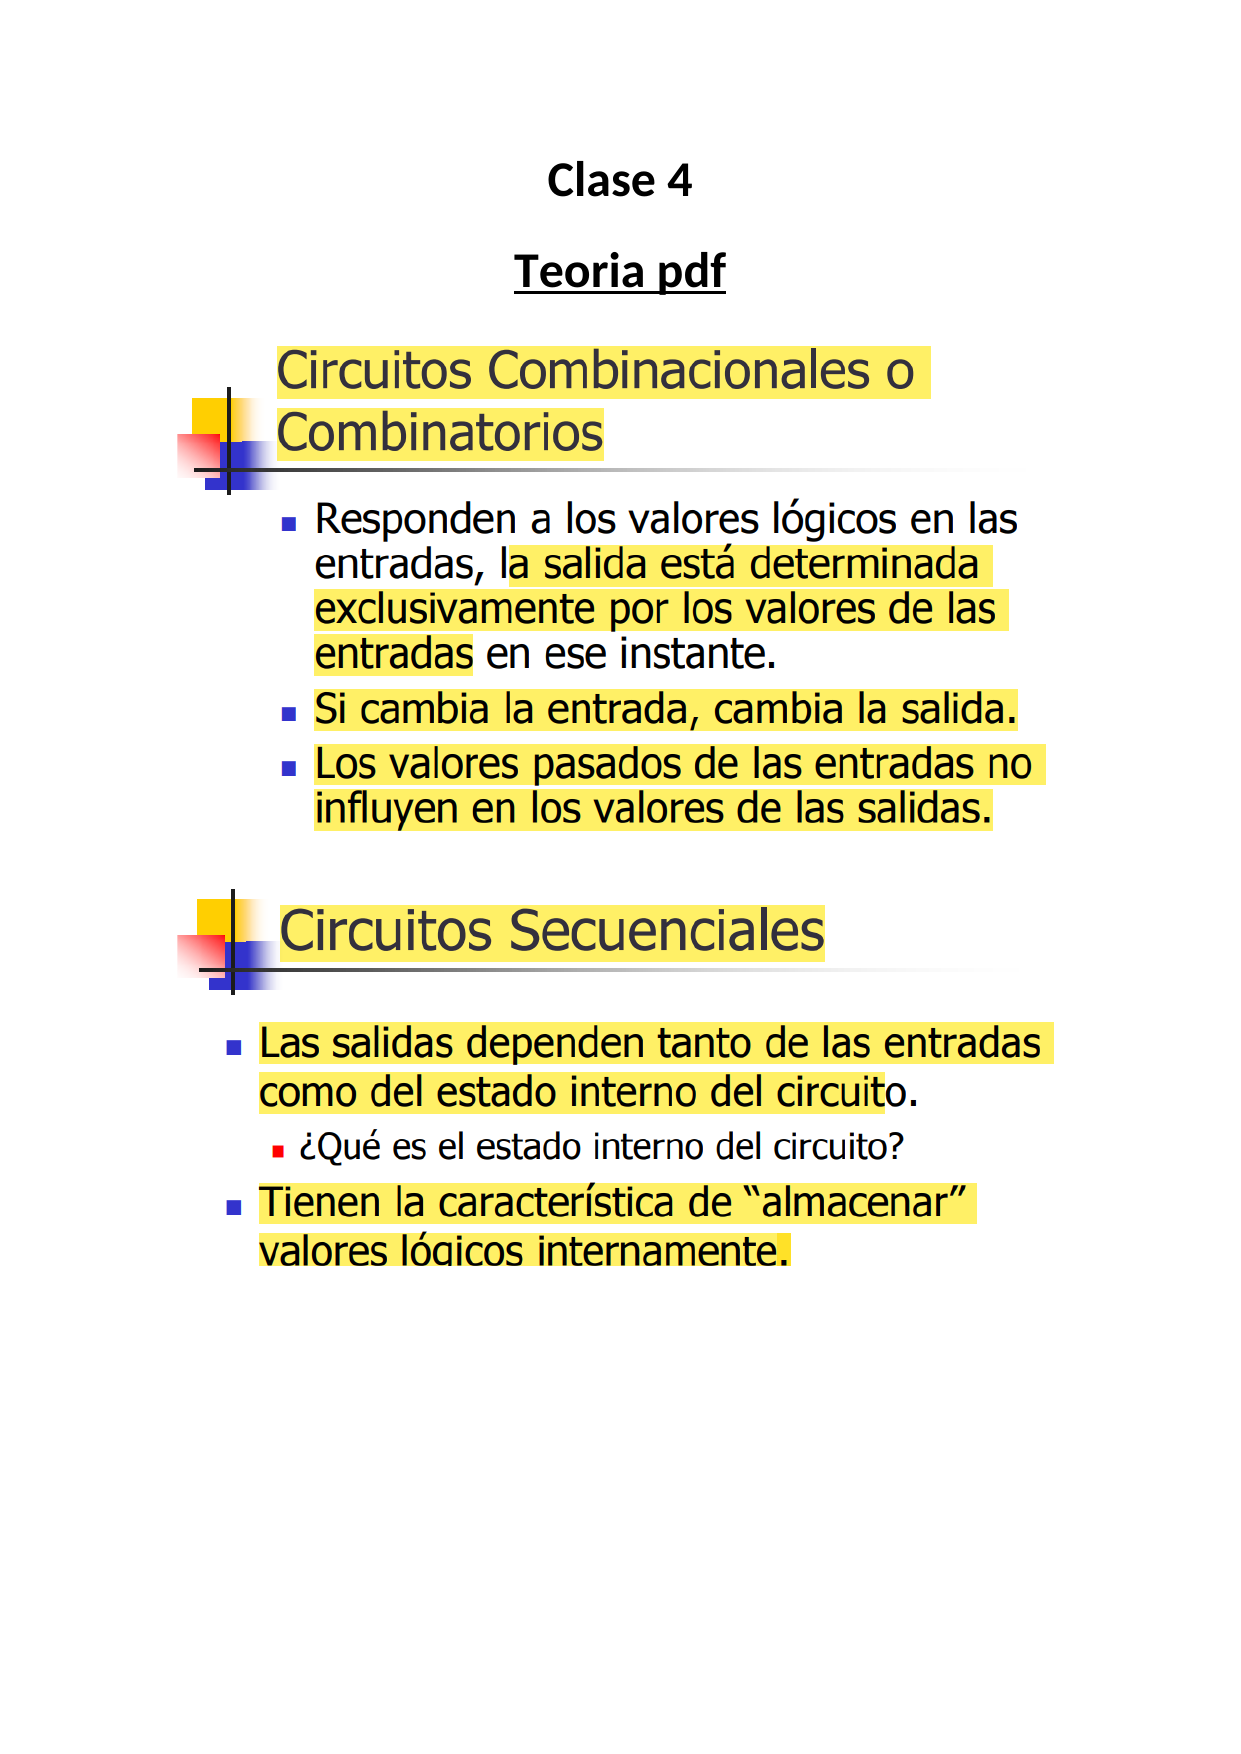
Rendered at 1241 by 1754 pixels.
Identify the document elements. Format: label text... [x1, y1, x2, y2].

text Teoria pdf [177, 238, 1063, 299]
text Clase 4 [177, 148, 1063, 209]
picture [177, 864, 1063, 1266]
picture [177, 329, 1063, 861]
